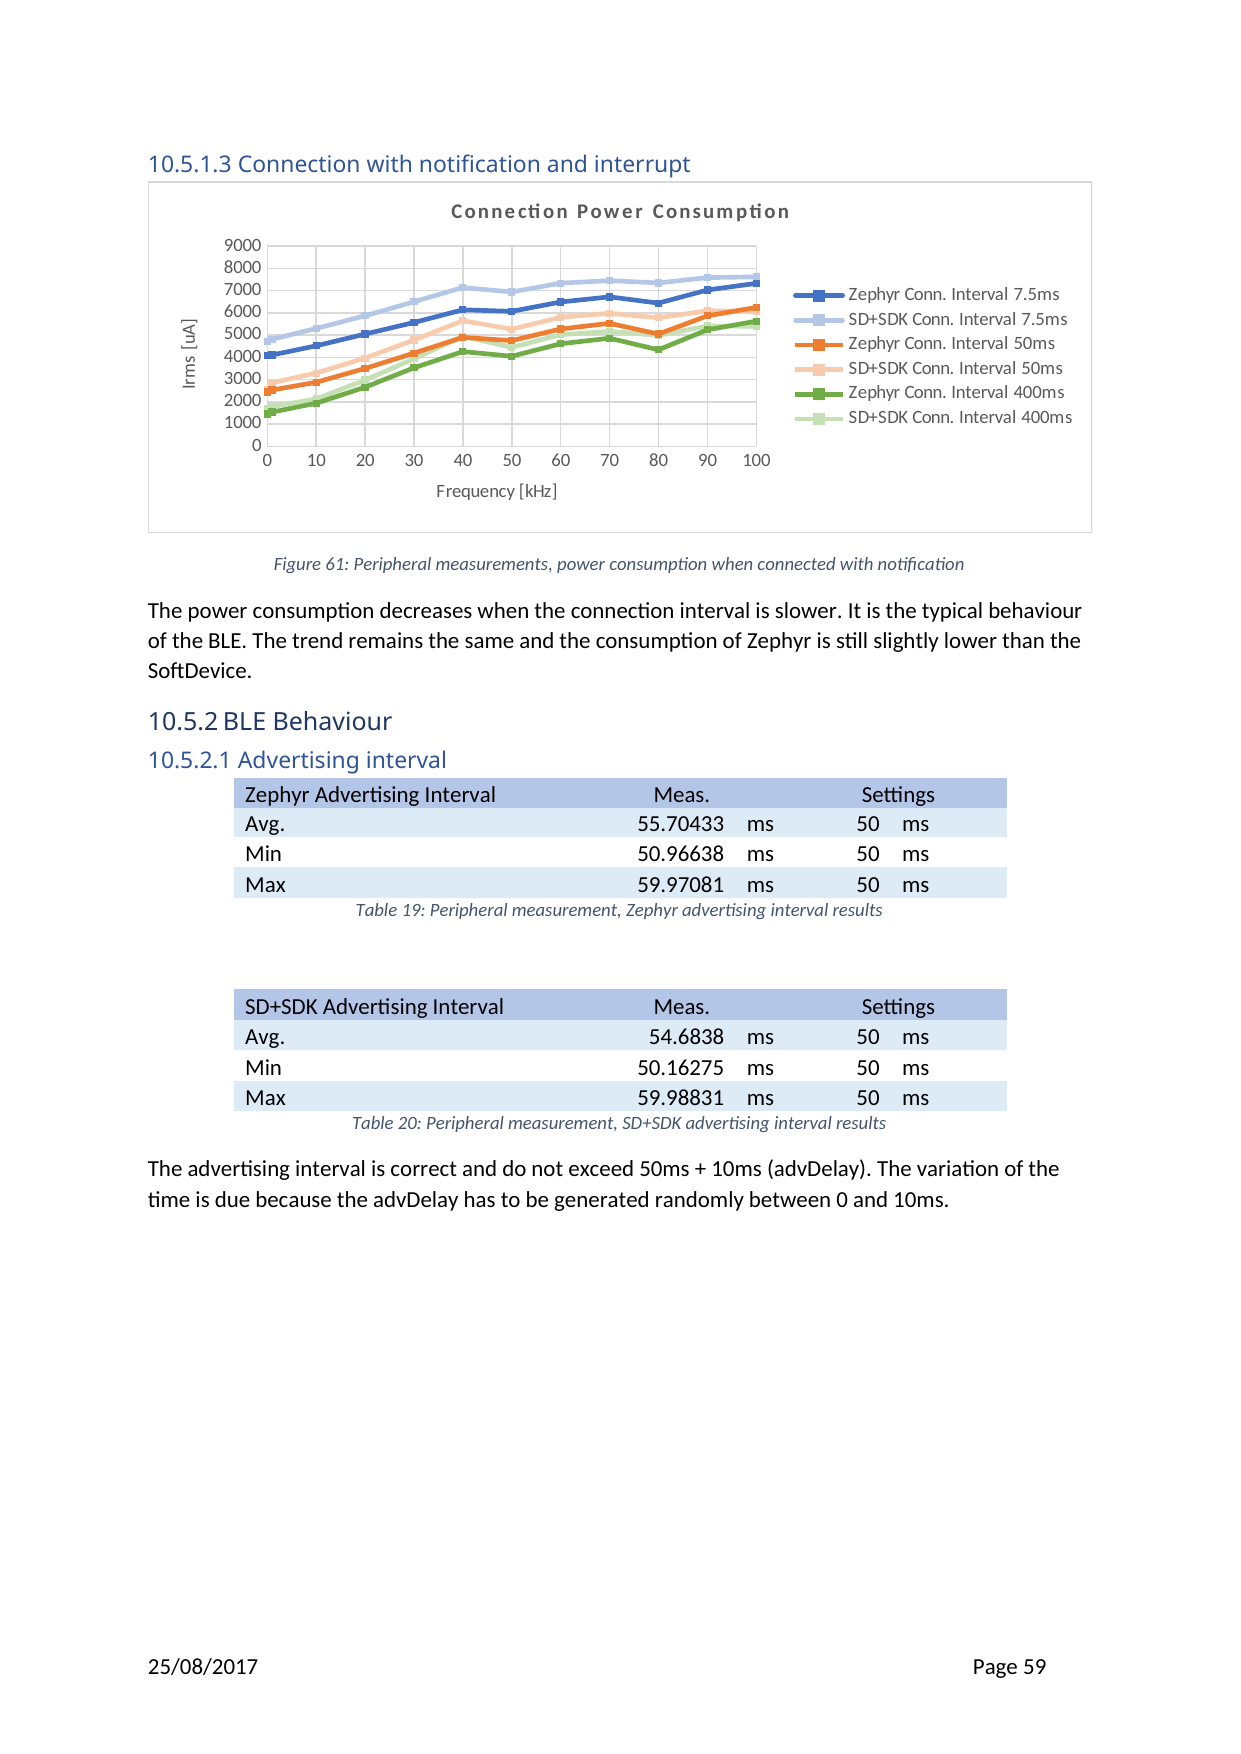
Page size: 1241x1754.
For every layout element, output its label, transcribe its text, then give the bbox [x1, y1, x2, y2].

table_cell Max [234, 1081, 573, 1111]
table_cell ms [735, 1020, 790, 1050]
table_cell ms [735, 838, 790, 867]
text The advertising interval is correct and do not exceed 50ms + 10ms (advDelay). The variation of the time is due because the advDelay has to be generated randomly between 0 and 10ms. [148, 1154, 1093, 1213]
table_cell 50 [790, 1050, 891, 1081]
table_cell 59.98831 [573, 1081, 735, 1111]
table_cell ms [891, 1020, 1007, 1050]
table_cell 50 [790, 867, 891, 898]
table_cell Avg. [234, 1020, 573, 1050]
table_cell 55.70433 [573, 808, 735, 837]
table_cell 50 [790, 838, 891, 867]
subtitle Connection with notification and interrupt [148, 148, 1093, 179]
table_cell 50 [790, 1020, 891, 1050]
table_cell Min [234, 1050, 573, 1081]
table_cell ms [891, 1050, 1007, 1081]
table_cell 59.97081 [573, 867, 735, 898]
table_cell Min [234, 838, 573, 867]
table_cell ms [891, 1081, 1007, 1111]
table_header Meas. [573, 989, 790, 1020]
text The power consumption decreases when the connection interval is slower. It is the typical behaviour of the BLE. The trend remains the same and the consumption of Zephyr is still slightly lower than the SoftDevice. [148, 596, 1093, 684]
subtitle BLE Behaviour [148, 703, 1093, 737]
table_header Settings [790, 778, 1007, 808]
table_header SD+SDK Advertising Interval [234, 989, 573, 1020]
table_cell 50 [790, 808, 891, 837]
table_cell 50.96638 [573, 838, 735, 867]
table_cell ms [891, 867, 1007, 898]
table_cell ms [735, 808, 790, 837]
table_cell ms [735, 1081, 790, 1111]
table_header Zephyr Advertising Interval [234, 778, 573, 808]
table_cell ms [735, 1050, 790, 1081]
table_cell Avg. [234, 808, 573, 837]
table_cell 50 [790, 1081, 891, 1111]
table_cell ms [735, 867, 790, 898]
table_cell Max [234, 867, 573, 898]
table_cell ms [891, 838, 1007, 867]
table_cell ms [891, 808, 1007, 837]
subtitle Advertising interval [148, 744, 1093, 776]
table_cell 54.6838 [573, 1020, 735, 1050]
table_header Settings [790, 989, 1007, 1020]
table_header Meas. [573, 778, 790, 808]
table_cell 50.16275 [573, 1050, 735, 1081]
